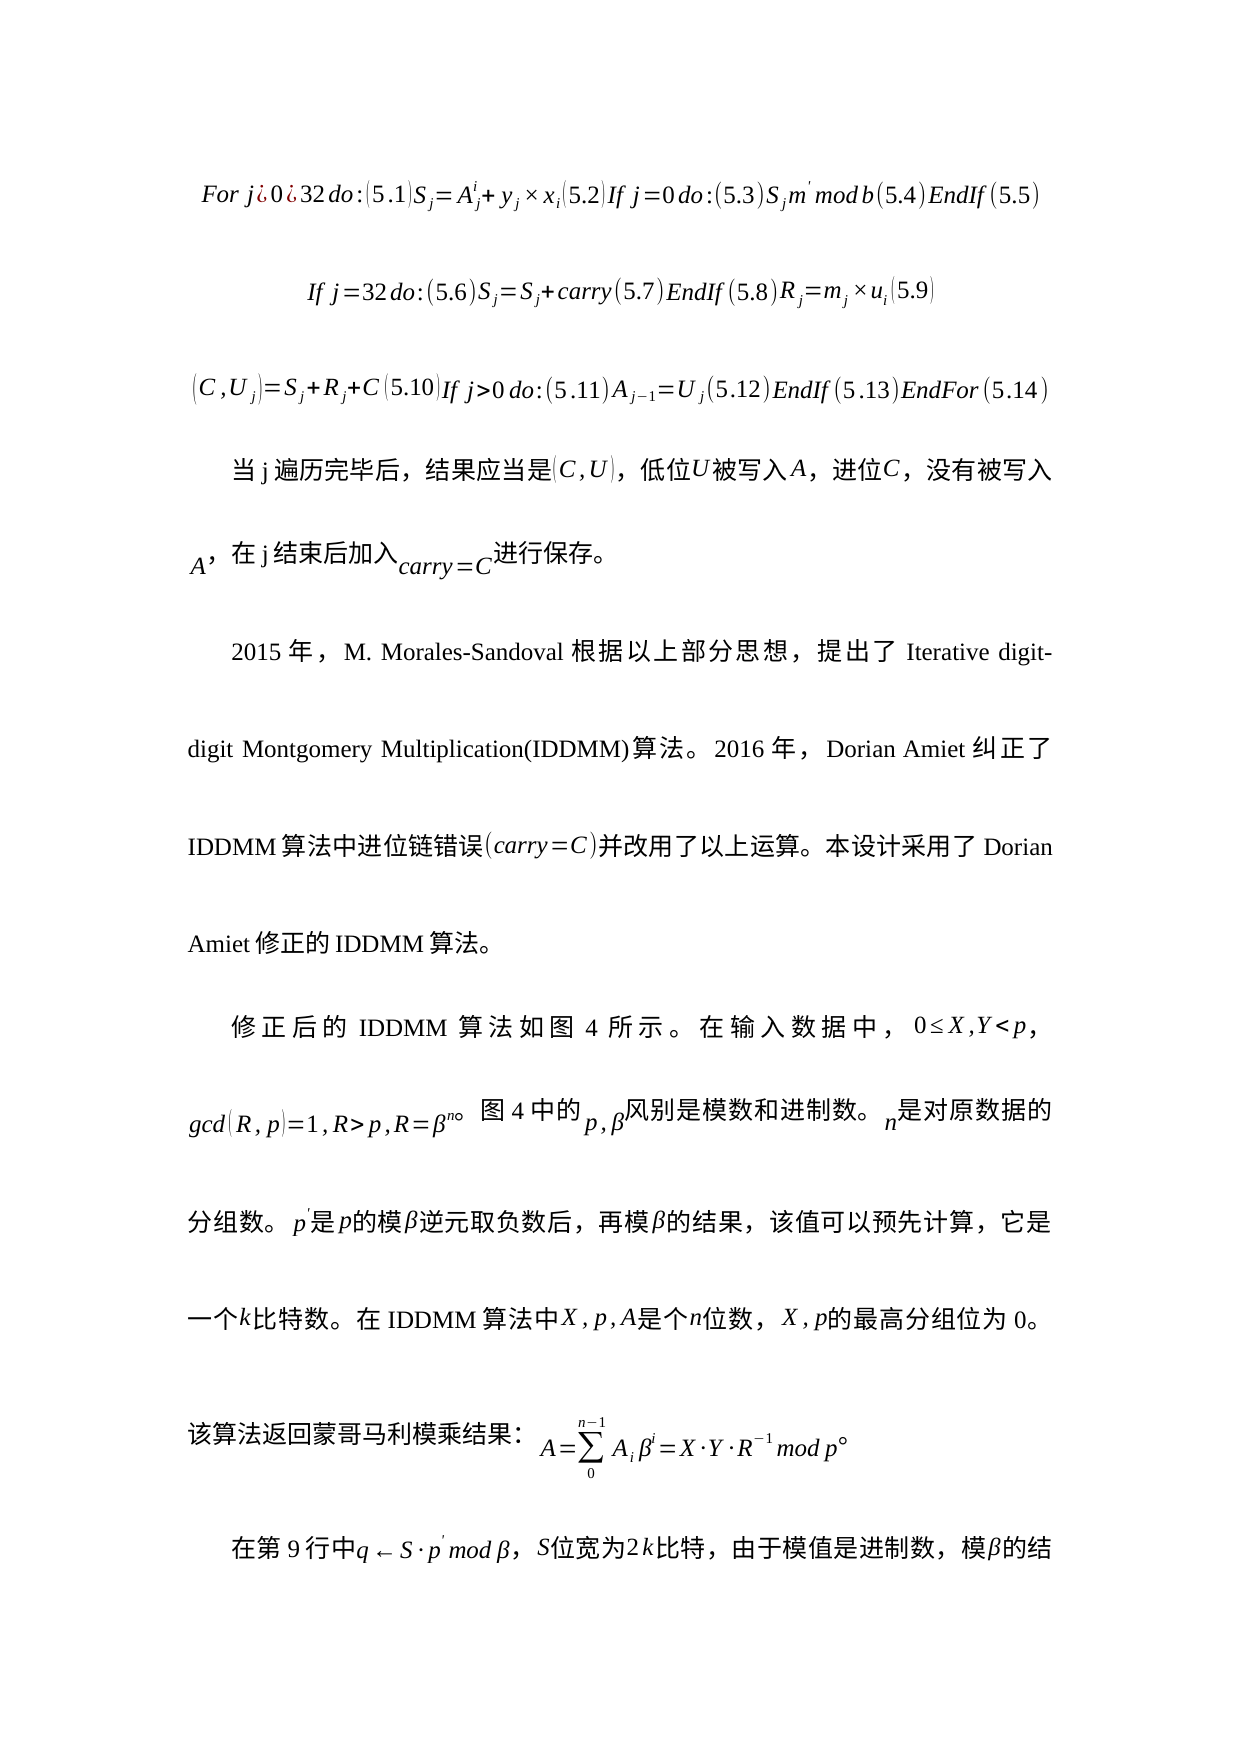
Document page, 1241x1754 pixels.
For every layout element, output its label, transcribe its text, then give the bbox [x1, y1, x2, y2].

text 当j遍历完毕后，结果应当是，低位被写入，进位，没有被写入，在j结束后加入进行保存。 [187, 436, 1053, 599]
text 2015年，M. Morales-Sandoval根据以上部分思想，提出了Iterative digit-digit Montgomery Multiplication(IDDMM)算法。2016年，Dorian Amiet纠正了IDDMM算法中进位链错误并改用了以上运算。本设计采用了Dorian Amiet修正的IDDMM算法。 [187, 617, 1053, 974]
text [187, 1514, 1053, 1579]
text 修正后的IDDMM算法如图4所示。在输入数据中，，。图4中的风别是模数和进制数。是对原数据的分组数。是的模逆元取负数后，再模的结果，该值可以预先计算，它是一个比特数。在IDDMM算法中是个位数，的最高分组位为0。该算法返回蒙哥马利模乘结果：。 [187, 993, 1053, 1496]
